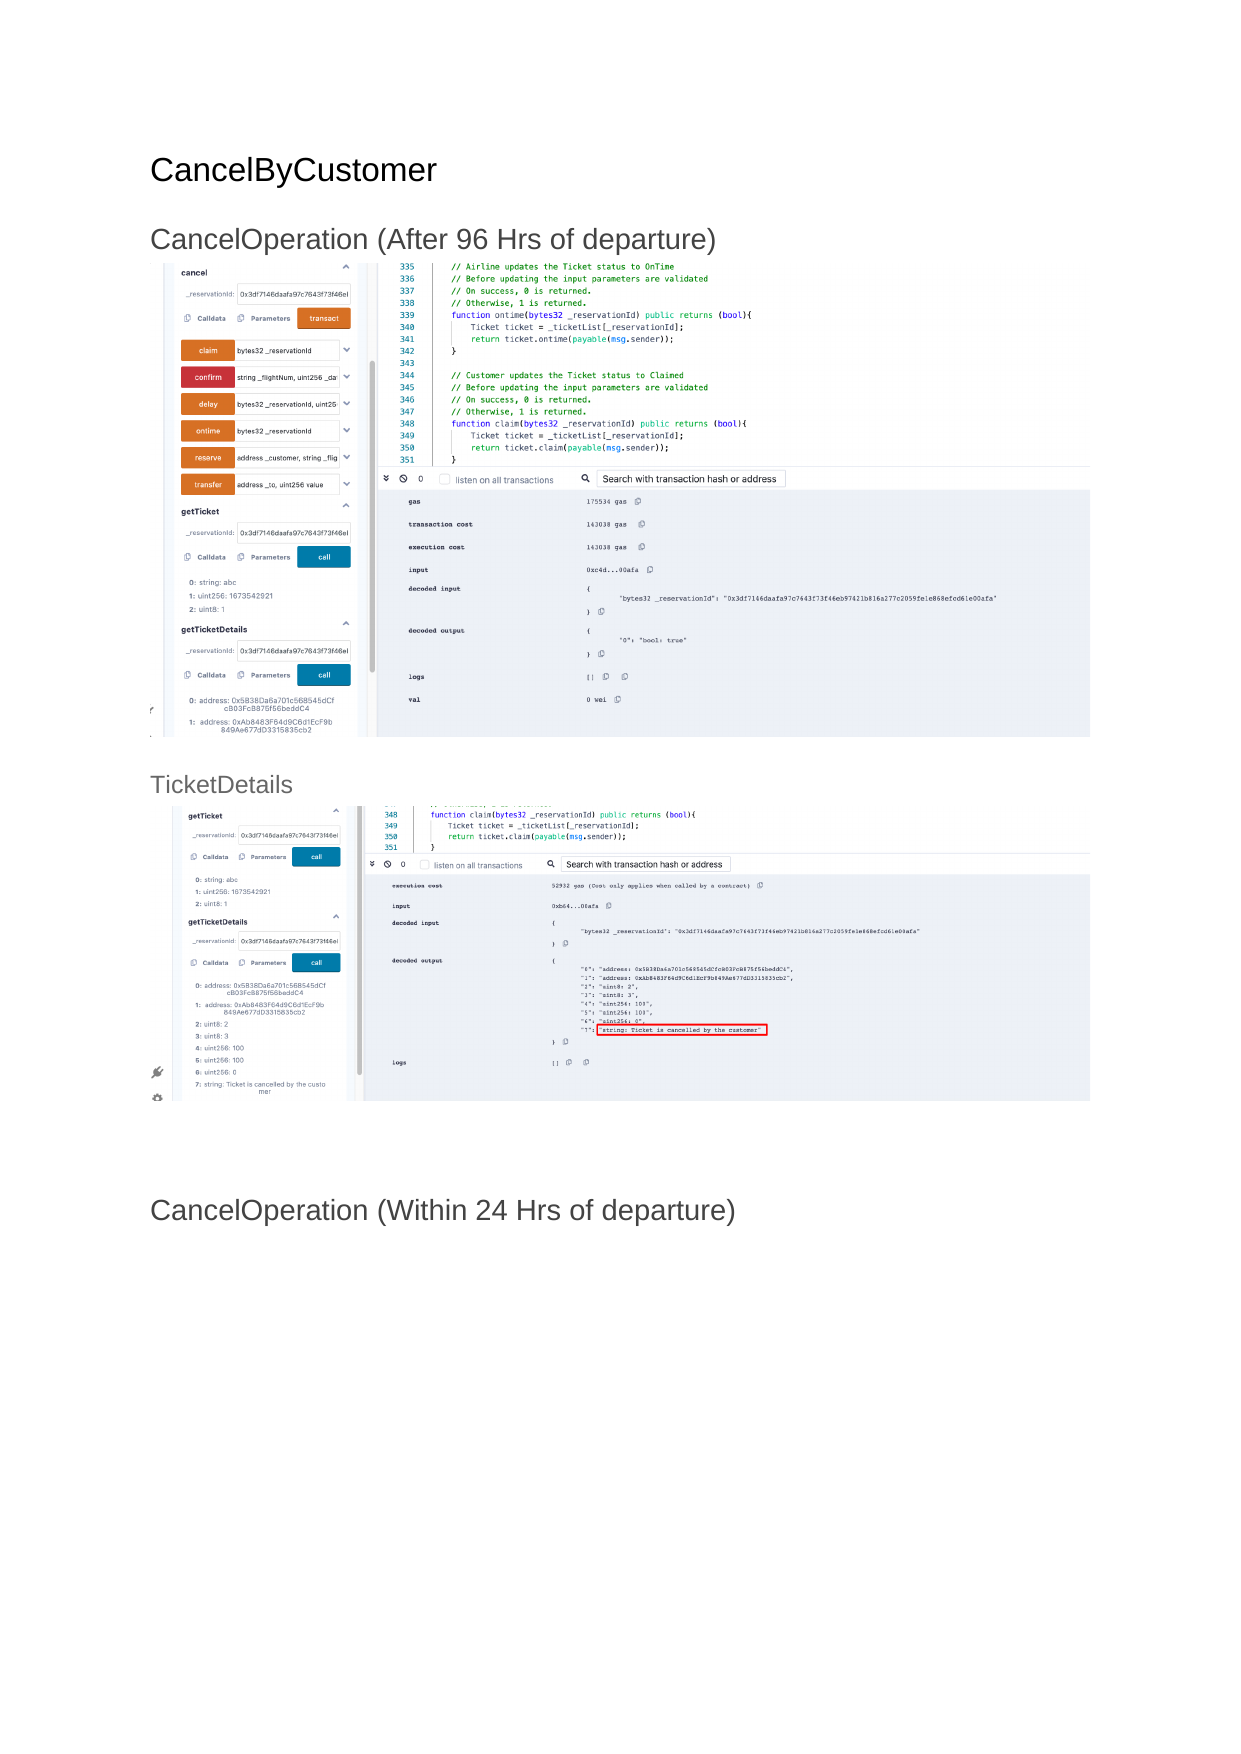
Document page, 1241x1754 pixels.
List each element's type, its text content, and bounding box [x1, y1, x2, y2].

subtitle CancelOperation (Within 24 Hrs of departure) [150, 1193, 1090, 1226]
subtitle TicketDetails [150, 769, 1090, 798]
picture [150, 263, 1091, 737]
subtitle CancelByCustomer [150, 150, 1090, 188]
picture [150, 806, 1091, 1101]
subtitle CancelOperation (After 96 Hrs of departure) [150, 222, 1090, 255]
